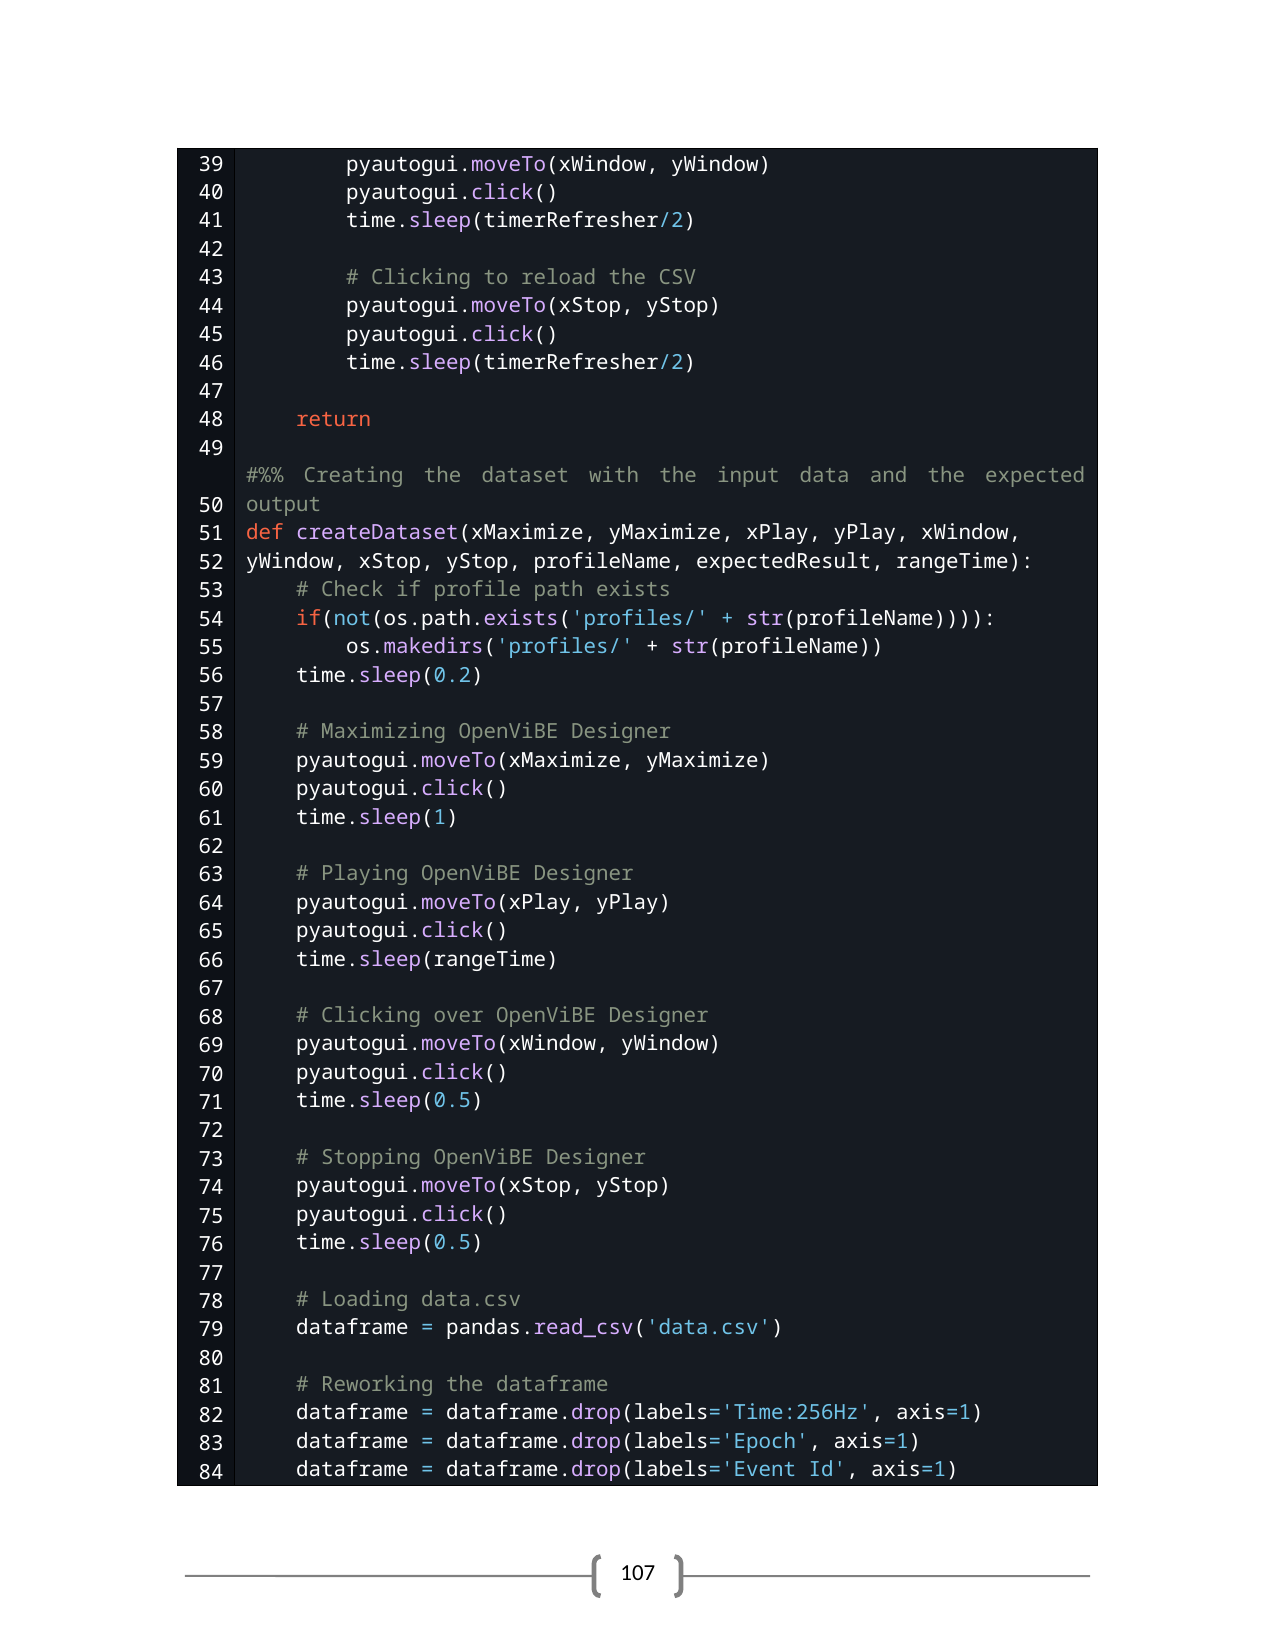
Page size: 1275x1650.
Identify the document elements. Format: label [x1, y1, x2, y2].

table_header [235, 149, 1097, 1485]
table_header [178, 149, 234, 1485]
